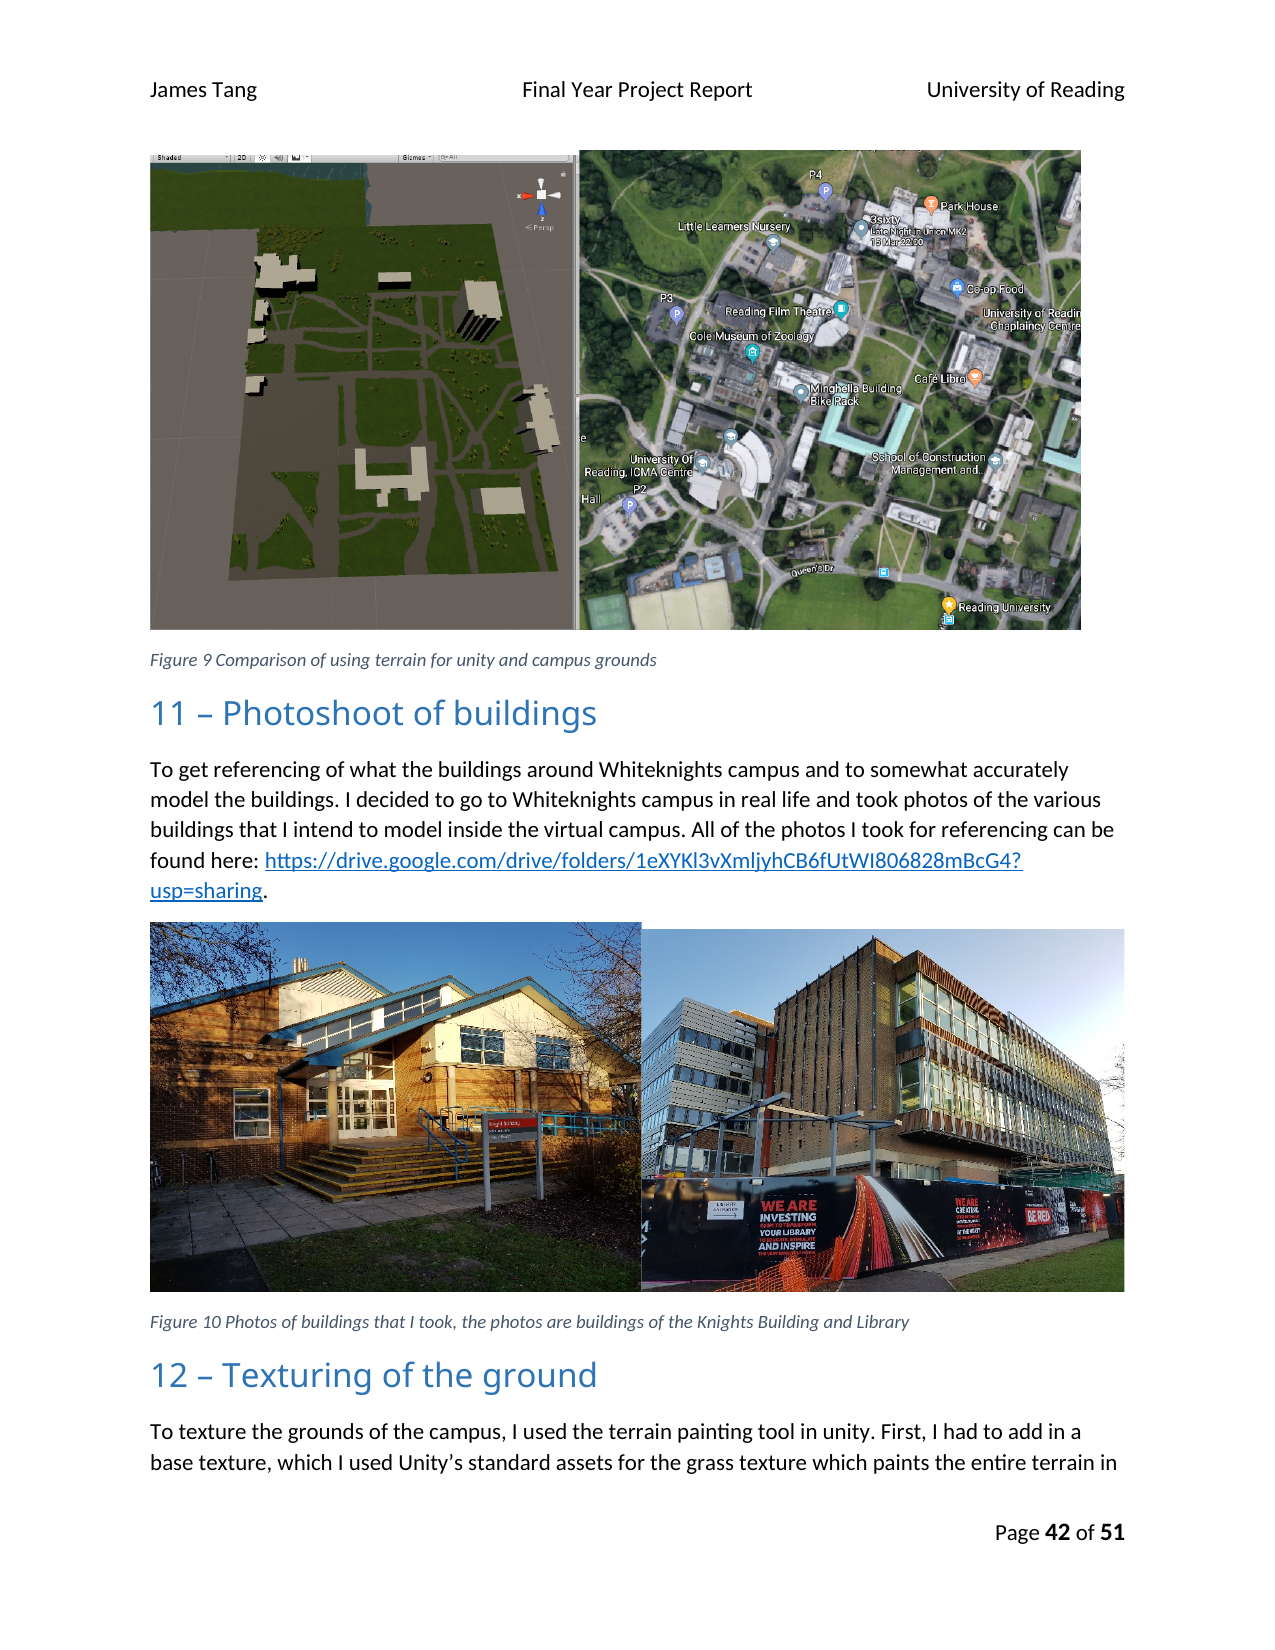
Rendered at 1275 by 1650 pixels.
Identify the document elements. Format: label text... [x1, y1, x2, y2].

text To get referencing of what the buildings around Whiteknights campus and to somewhat accurately model the buildings. I decided to go to Whiteknights campus in real life and took photos of the various buildings that I intend to model inside the virtual campus. All of the photos I took for referencing can be found here: https://drive.google.com/drive/folders/1eXYKl3vXmljyhCB6fUtWI806828mBcG4?usp=sharing. [150, 755, 1125, 904]
picture [150, 922, 1125, 1292]
text 11 – Photoshoot of buildings [150, 689, 1125, 735]
text Figure 9 Comparison of using terrain for unity and campus grounds [150, 648, 1125, 671]
picture [150, 150, 1081, 630]
text 12 – Texturing of the ground [150, 1352, 1125, 1397]
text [150, 1417, 1125, 1476]
